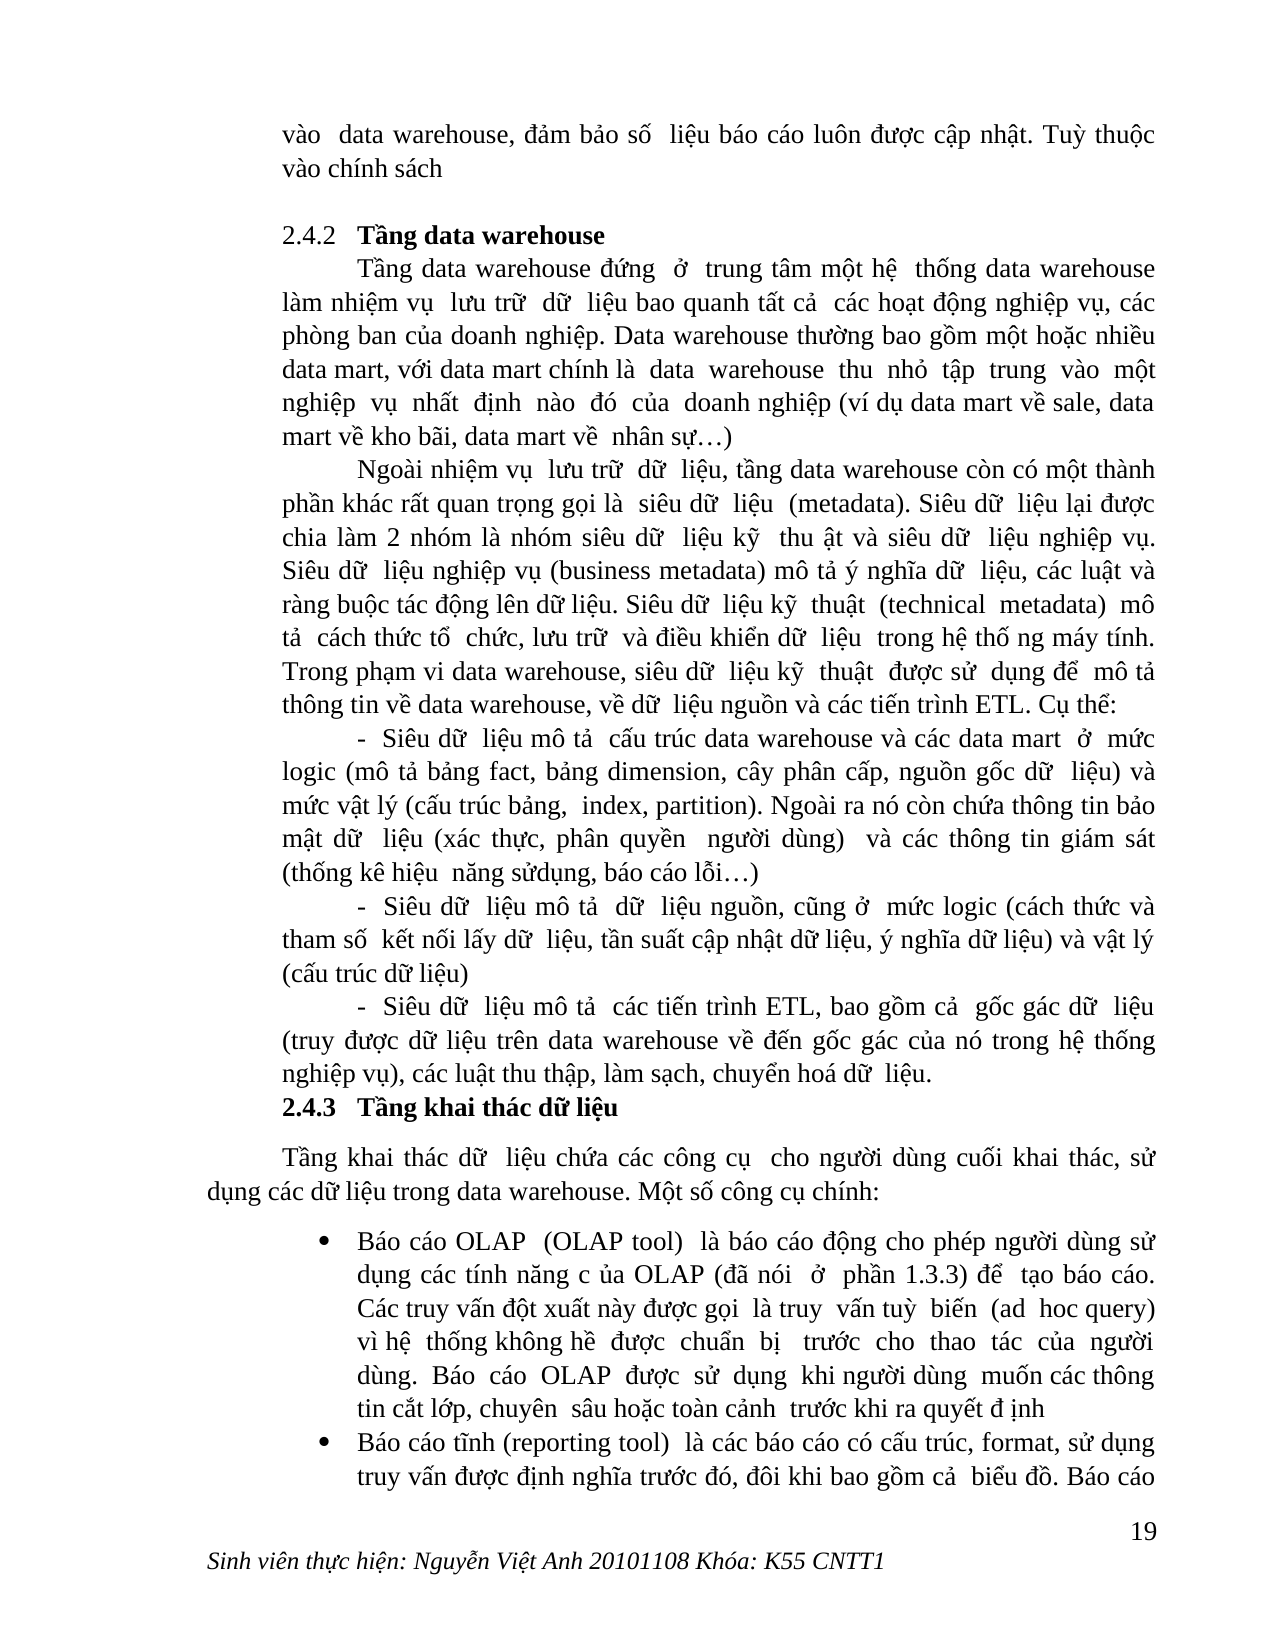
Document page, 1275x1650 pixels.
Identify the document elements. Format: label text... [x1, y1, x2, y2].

list - Siêu dữ liệu mô tả dữ liệu nguồn, cũng ở mức logic (cách thức và tham số kết nối lấy dữ liệu, tần suất cập nhật dữ liệu, ý nghĩa dữ liệu) và vật lý (cấu trúc dữ liệu) [282, 889, 1157, 988]
list Ngoài nhiệm vụ lưu trữ dữ liệu, tầng data warehouse còn có một thành phần khác rất quan trọng gọi là siêu dữ liệu (metadata). Siêu dữ liệu lại được chia làm 2 nhóm là nhóm siêu dữ liệu kỹ thu ật và siêu dữ liệu nghiệp vụ. Siêu dữ liệu nghiệp vụ (business metadata) mô tả ý nghĩa dữ liệu, các luật và ràng buộc tác động lên dữ liệu. Siêu dữ liệu kỹ thuật (technical metadata) mô tả cách thức tổ chức, lưu trữ và điều khiển dữ liệu trong hệ thố ng máy tính. Trong phạm vi data warehouse, siêu dữ liệu kỹ thuật được sử dụng để mô tả thông tin về data warehouse, về dữ liệu nguồn và các tiến trình ETL. Cụ thể: [282, 453, 1157, 719]
list - Siêu dữ liệu mô tả các tiến trình ETL, bao gồm cả gốc gác dữ liệu (truy được dữ liệu trên data warehouse về đến gốc gác của nó trong hệ thống nghiệp vụ), các luật thu thập, làm sạch, chuyển hoá dữ liệu. [282, 990, 1157, 1088]
list - Siêu dữ liệu mô tả cấu trúc data warehouse và các data mart ở mức logic (mô tả bảng fact, bảng dimension, cây phân cấp, nguồn gốc dữ liệu) và mức vật lý (cấu trúc bảng, index, partition). Ngoài ra nó còn chứa thông tin bảo mật dữ liệu (xác thực, phân quyền người dùng) và các thông tin giám sát (thống kê hiệu năng sửdụng, báo cáo lỗi…) [282, 722, 1157, 887]
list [319, 1426, 1157, 1491]
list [282, 118, 1157, 183]
list Tầng data warehouse đứng ở trung tâm một hệ thống data warehouse làm nhiệm vụ lưu trữ dữ liệu bao quanh tất cả các hoạt động nghiệp vụ, các phòng ban của doanh nghiệp. Data warehouse thường bao gồm một hoặc nhiều data mart, với data mart chính là data warehouse thu nhỏ tập trung vào một nghiệp vụ nhất định nào đó của doanh nghiệp (ví dụ data mart về sale, data mart về kho bãi, data mart về nhân sự…) [282, 252, 1157, 451]
text Tầng khai thác dữ liệu chứa các công cụ cho người dùng cuối khai thác, sử dụng các dữ liệu trong data warehouse. Một số công cụ chính: [207, 1141, 1157, 1206]
list Tầng data warehouse [282, 219, 1157, 250]
list Tầng khai thác dữ liệu [282, 1091, 1157, 1122]
list Báo cáo OLAP (OLAP tool) là báo cáo động cho phép người dùng sử dụng các tính năng c ủa OLAP (đã nói ở phần 1.3.3) để tạo báo cáo. Các truy vấn đột xuất này được gọi là truy vấn tuỳ biến (ad hoc query) vì hệ thống không hề được chuẩn bị trước cho thao tác của người dùng. Báo cáo OLAP được sử dụng khi người dùng muốn các thông tin cắt lớp, chuyên sâu hoặc toàn cảnh trước khi ra quyết đ ịnh [319, 1225, 1157, 1424]
